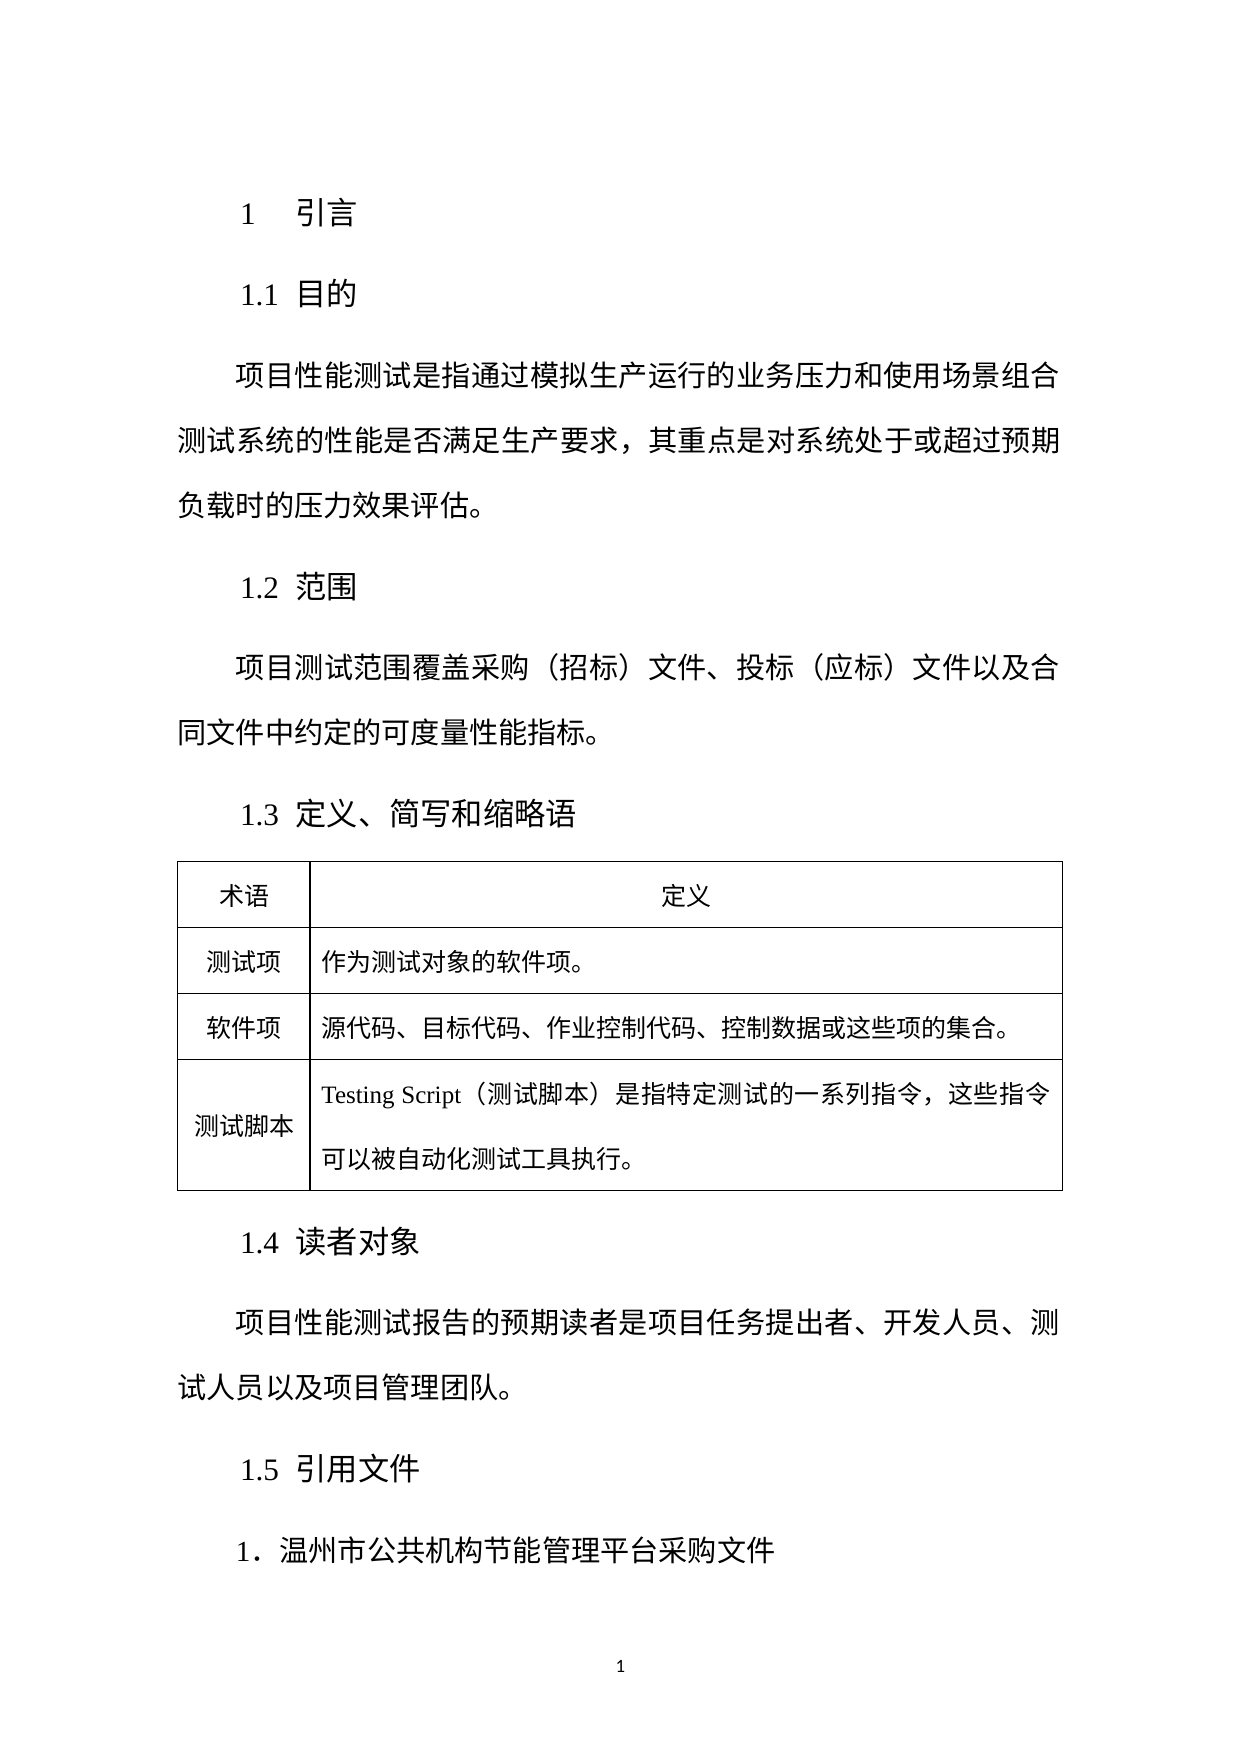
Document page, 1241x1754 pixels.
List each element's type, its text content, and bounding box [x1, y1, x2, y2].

table_cell 源代码、目标代码、作业控制代码、控制数据或这些项的集合。 [311, 994, 1062, 1059]
table_cell 作为测试对象的软件项。 [311, 928, 1062, 993]
subtitle 定义、简写和缩略语 [177, 779, 1063, 844]
subtitle 读者对象 [177, 1207, 1063, 1272]
table_cell 测试脚本 [178, 1060, 309, 1190]
table_cell 软件项 [178, 994, 309, 1059]
text 项目性能测试报告的预期读者是项目任务提出者、开发人员、测试人员以及项目管理团队。 [177, 1288, 1063, 1418]
table_cell Testing Script（测试脚本）是指特定测试的一系列指令，这些指令可以被自动化测试工具执行。 [311, 1060, 1062, 1190]
subtitle 引言 [177, 178, 1063, 243]
subtitle 范围 [177, 552, 1063, 617]
text 项目性能测试是指通过模拟生产运行的业务压力和使用场景组合，测试系统的性能是否满足生产要求，其重点是对系统处于或超过预期负载时的压力效果评估。 [177, 341, 1063, 536]
subtitle 目的 [177, 259, 1063, 324]
table_header 术语 [178, 862, 309, 927]
table_cell 测试项 [178, 928, 309, 993]
subtitle 引用文件 [177, 1435, 1063, 1500]
text 项目测试范围覆盖采购（招标）文件、投标（应标）文件以及合同文件中约定的可度量性能指标。 [177, 633, 1063, 763]
table_header 定义 [311, 862, 1062, 927]
text 1．温州市公共机构节能管理平台采购文件 [177, 1516, 1063, 1581]
